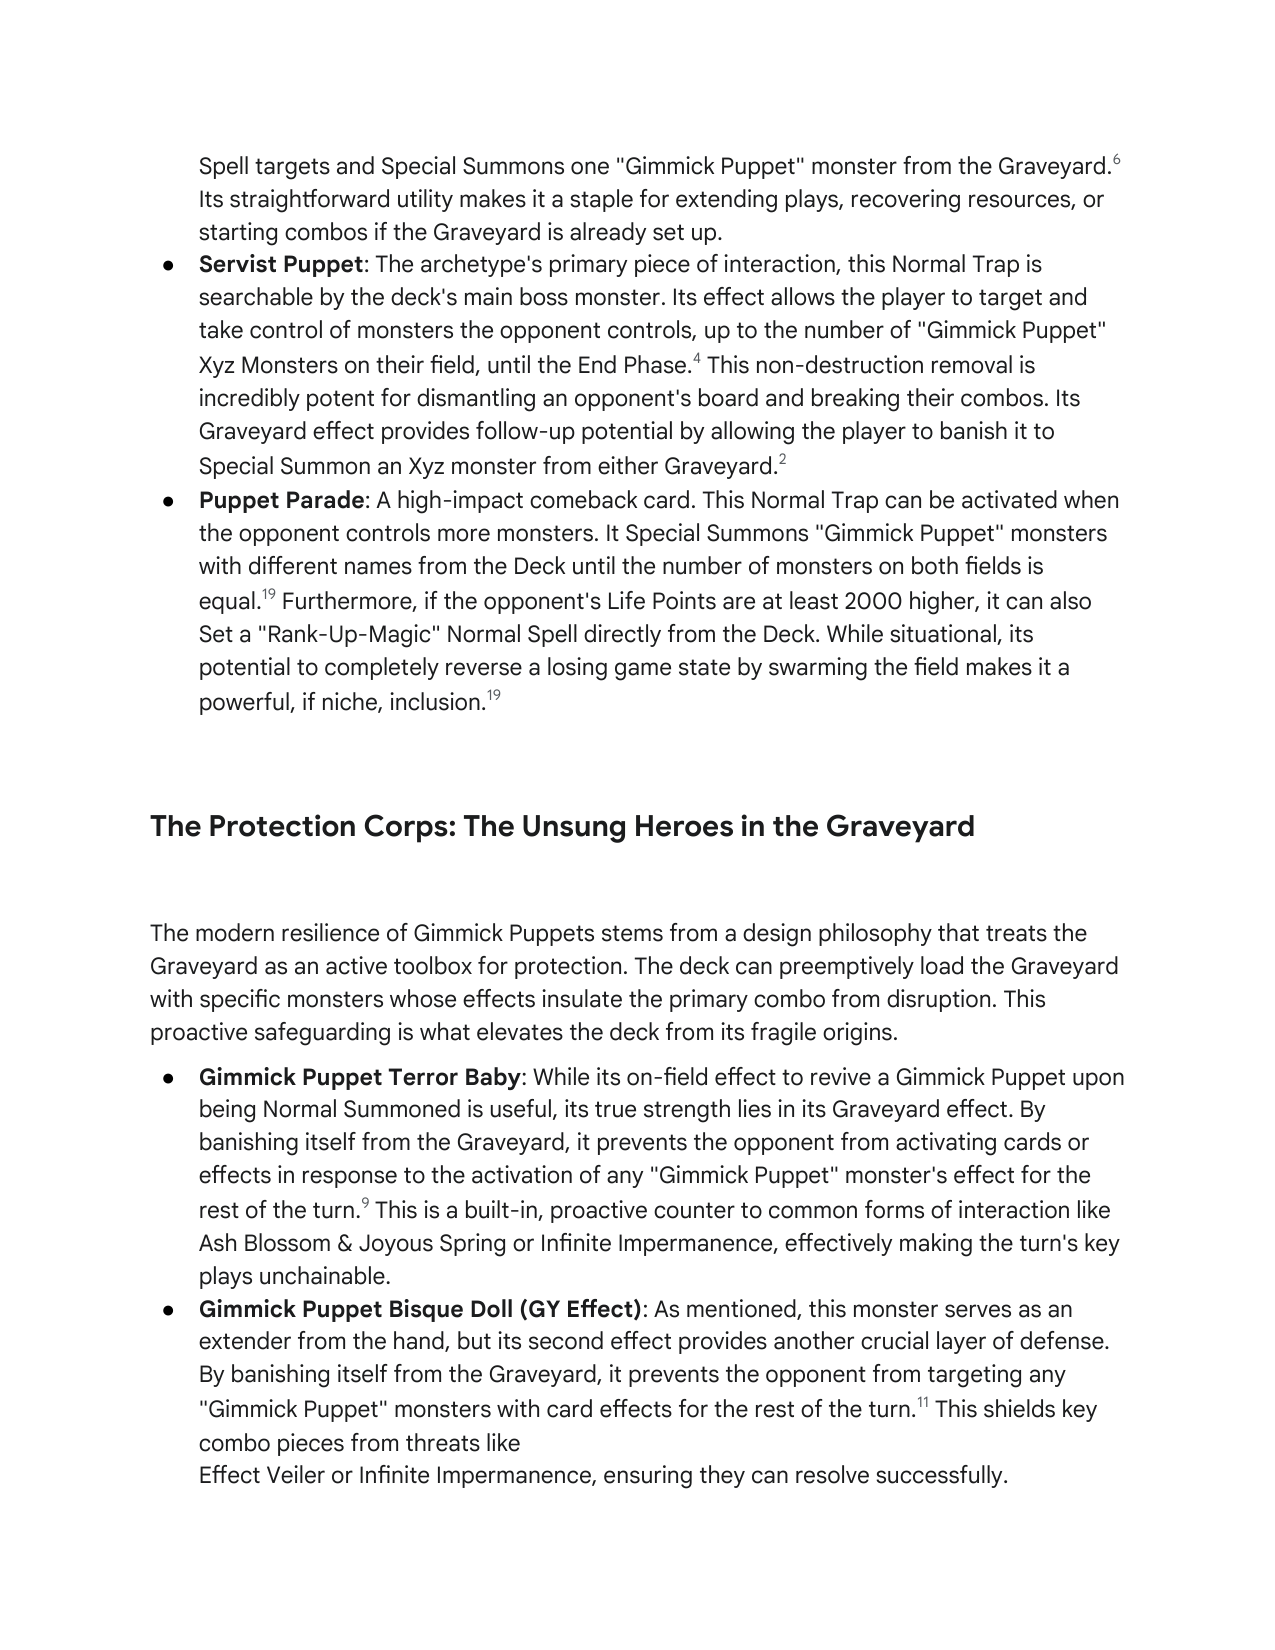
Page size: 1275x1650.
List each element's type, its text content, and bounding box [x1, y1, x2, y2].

list Servist Puppet: The archetype's primary piece of interaction, this Normal Trap is searchable by the deck's main boss monster. Its effect allows the player to target and take control of monsters the opponent controls, up to the number of "Gimmick Puppet" Xyz Monsters on their field, until the End Phase.4 This non-destruction removal is incredibly potent for dismantling an opponent's board and breaking their combos. Its Graveyard effect provides follow-up potential by allowing the player to banish it to Special Summon an Xyz monster from either Graveyard.2 [161, 251, 1125, 482]
text The modern resilience of Gimmick Puppets stems from a design philosophy that treats the Graveyard as an active toolbox for protection. The deck can preemptively load the Graveyard with specific monsters whose effects insulate the primary combo from disruption. This proactive safeguarding is what elevates the deck from its fragile origins. [150, 919, 1125, 1046]
list Gimmick Puppet Bisque Doll (GY Effect): As mentioned, this monster serves as an extender from the hand, but its second effect provides another crucial layer of defense. By banishing itself from the Graveyard, it prevents the opponent from targeting any "Gimmick Puppet" monsters with card effects for the rest of the turn.11 This shields key combo pieces from threats like Effect Veiler or Infinite Impermanence, ensuring they can resolve successfully. [161, 1295, 1125, 1490]
list Puppet Parade: A high-impact comeback card. This Normal Trap can be activated when the opponent controls more monsters. It Special Summons "Gimmick Puppet" monsters with different names from the Deck until the number of monsters on both fields is equal.19 Furthermore, if the opponent's Life Points are at least 2000 higher, it can also Set a "Rank-Up-Magic" Normal Spell directly from the Deck. While situational, its potential to completely reverse a losing game state by swarming the field makes it a powerful, if niche, inclusion.19 [161, 486, 1125, 718]
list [161, 150, 1125, 247]
subtitle The Protection Corps: The Unsung Heroes in the Graveyard [150, 808, 1125, 844]
list Gimmick Puppet Terror Baby: While its on-field effect to revive a Gimmick Puppet upon being Normal Summoned is useful, its true strength lies in its Graveyard effect. By banishing itself from the Graveyard, it prevents the opponent from activating cards or effects in response to the activation of any "Gimmick Puppet" monster's effect for the rest of the turn.9 This is a built-in, proactive counter to common forms of interaction like Ash Blossom & Joyous Spring or Infinite Impermanence, effectively making the turn's key plays unchainable. [161, 1063, 1125, 1291]
